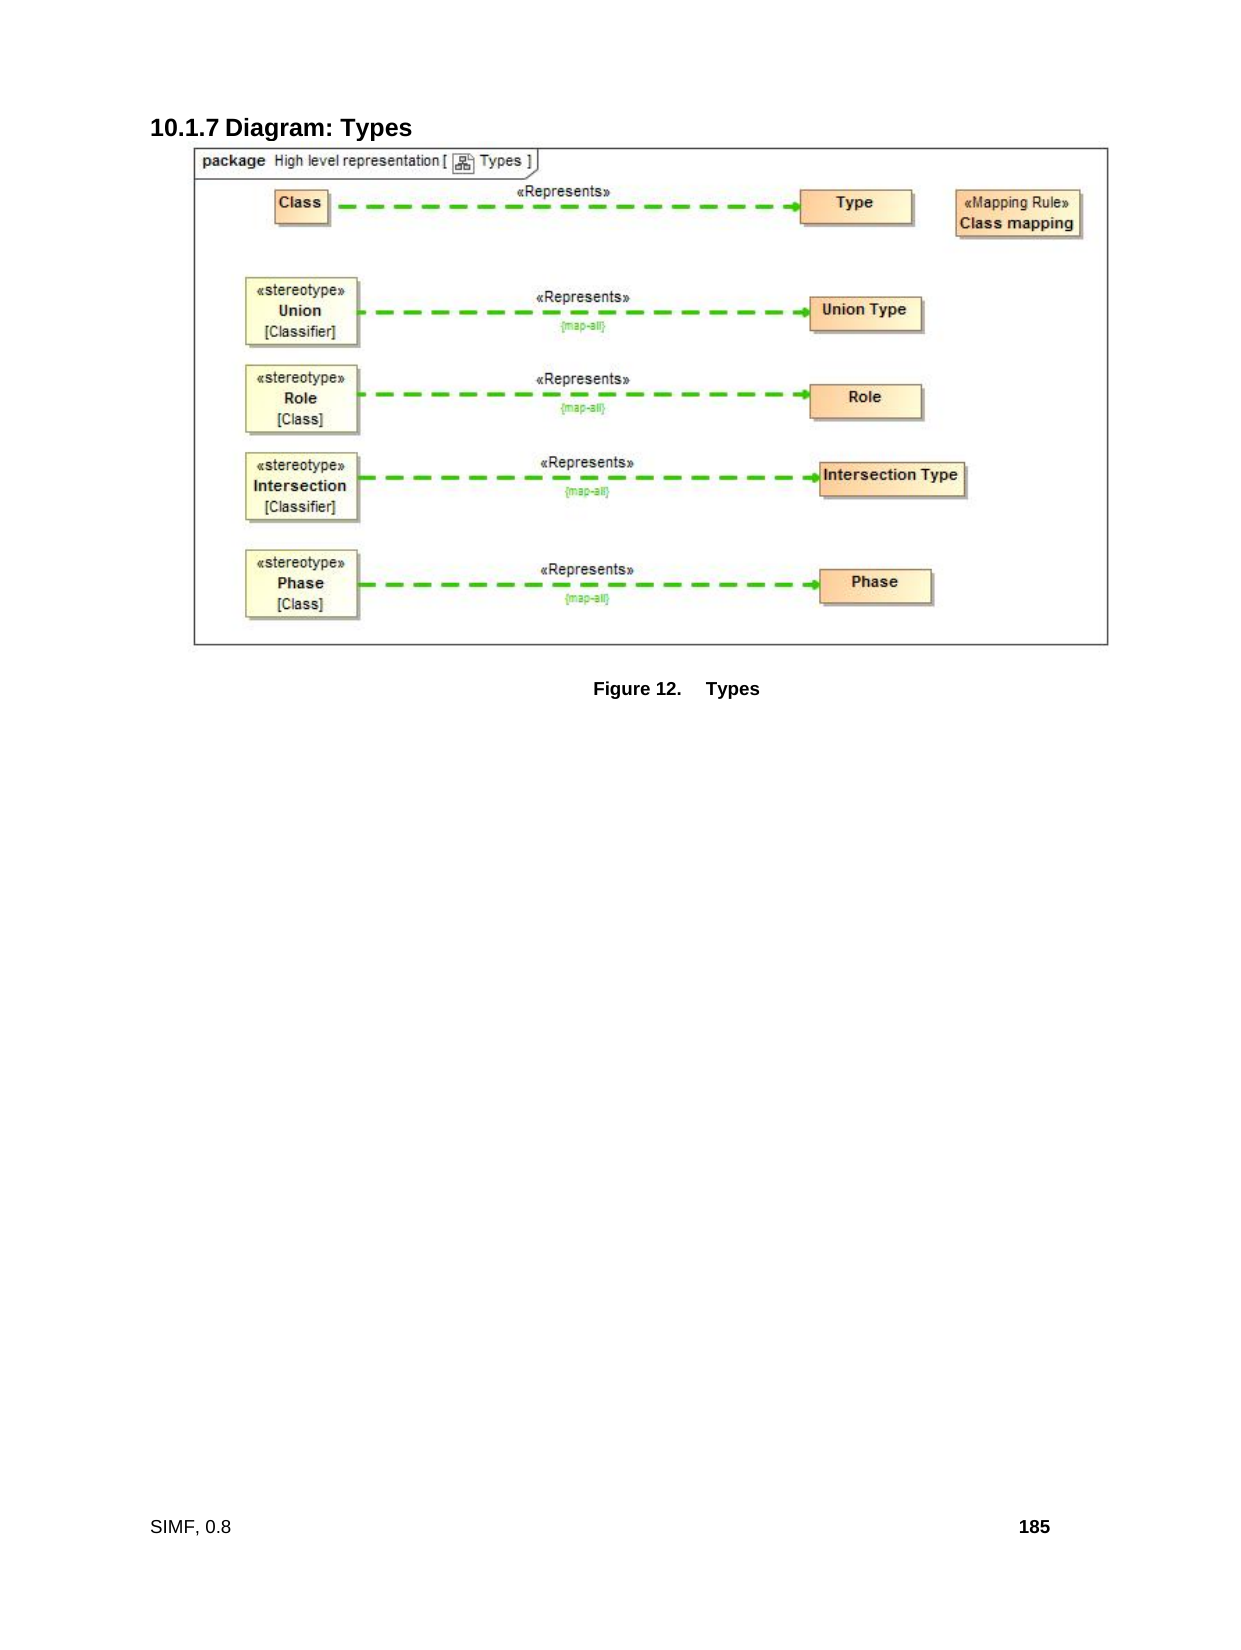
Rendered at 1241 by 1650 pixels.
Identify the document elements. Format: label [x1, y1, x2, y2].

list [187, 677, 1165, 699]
picture [187, 141, 1128, 665]
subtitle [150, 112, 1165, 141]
